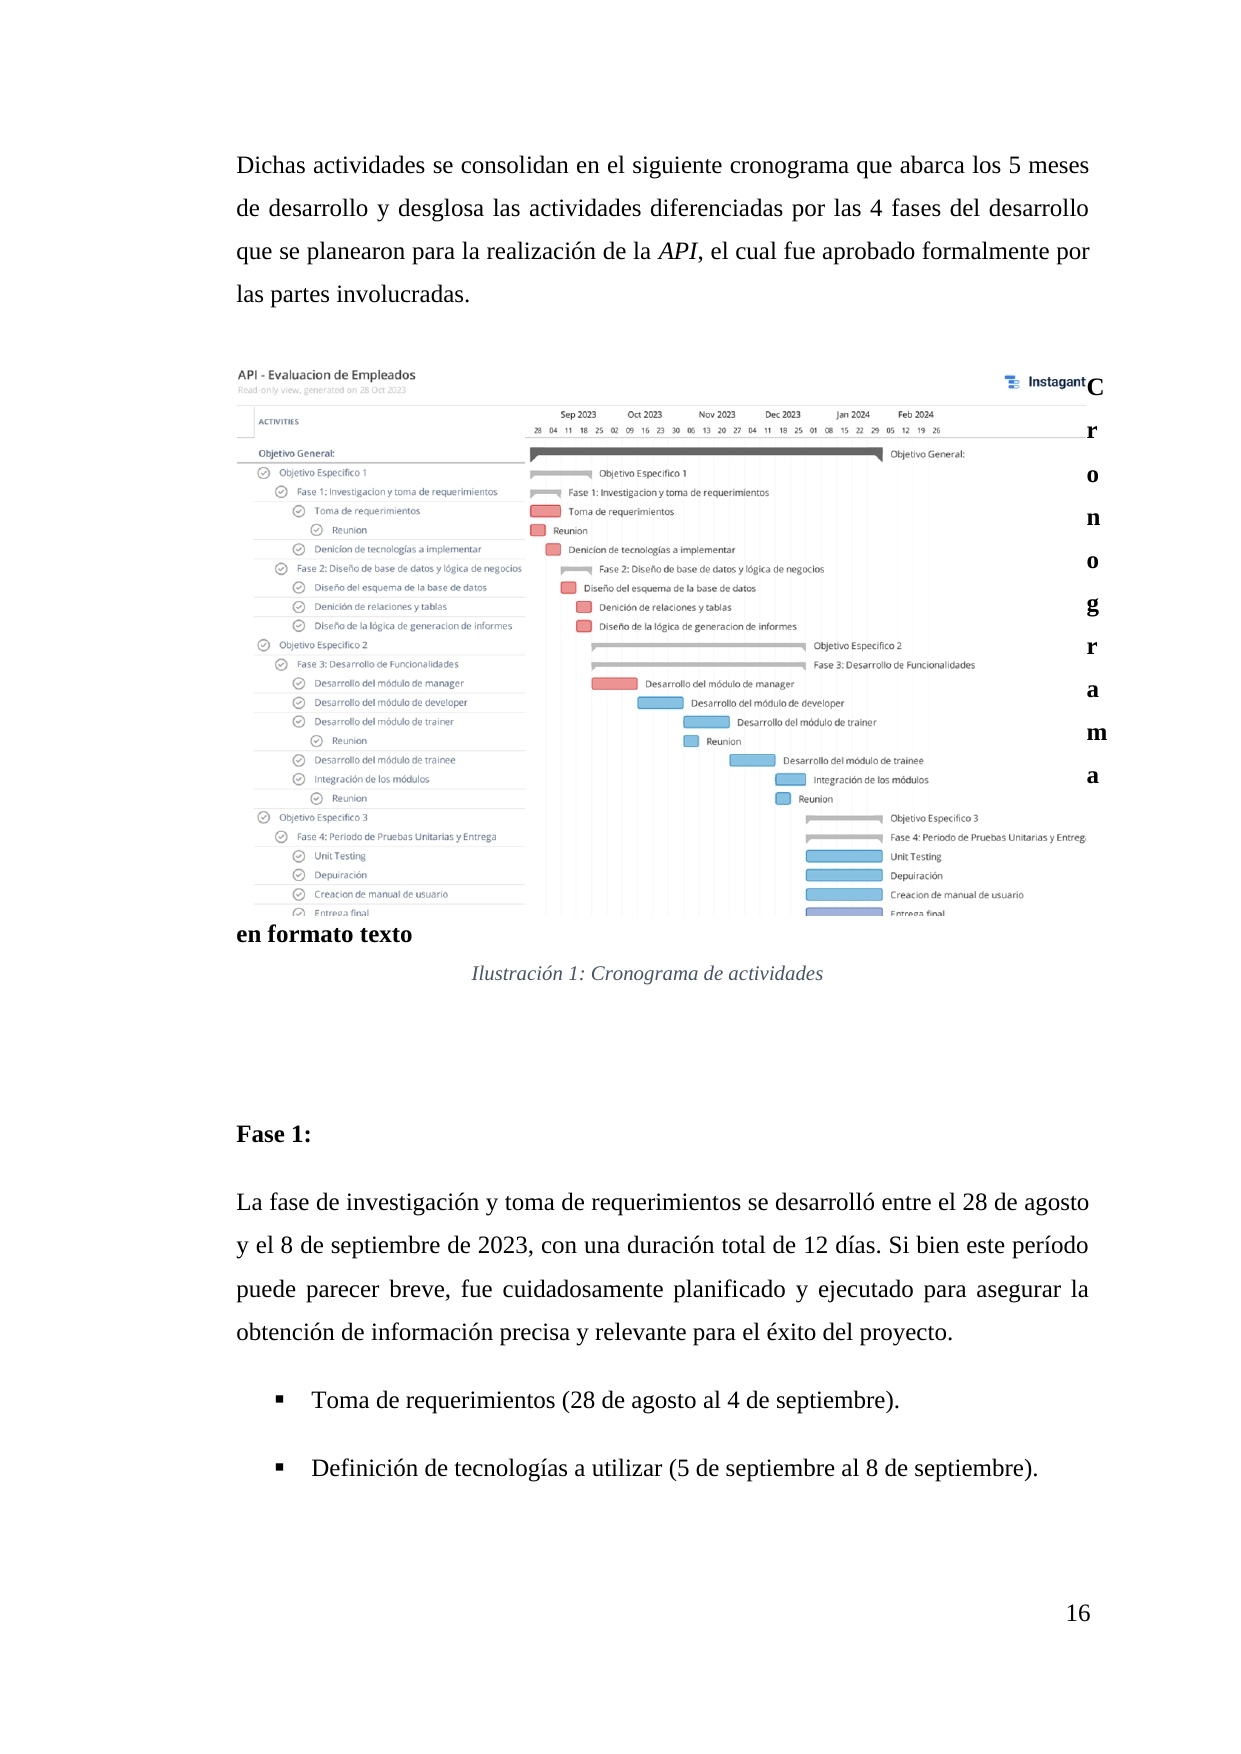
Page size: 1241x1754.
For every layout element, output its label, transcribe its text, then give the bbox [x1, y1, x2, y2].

text Dichas actividades se consolidan en el siguiente cronograma que abarca los 5 meses de desarrollo y desglosa las actividades diferenciadas por las 4 fases del desarrollo que se planearon para la realización de la API, el cual fue aprobado formalmente por las partes involucradas. [236, 150, 1090, 308]
subtitle Fase 1: [236, 1012, 1090, 1148]
text La fase de investigación y toma de requerimientos se desarrolló entre el 28 de agosto y el 8 de septiembre de 2023, con una duración total de 12 días. Si bien este período puede parecer breve, fue cuidadosamente planificado y ejecutado para asegurar la obtención de información precisa y relevante para el éxito del proyecto. [236, 1187, 1090, 1346]
subtitle Cronograma en formato texto [236, 782, 1090, 947]
list Definición de tecnologías a utilizar (5 de septiembre al 8 de septiembre). [274, 1453, 1090, 1482]
picture [236, 368, 1086, 916]
list Toma de requerimientos (28 de agosto al 4 de septiembre). [274, 1385, 1090, 1414]
